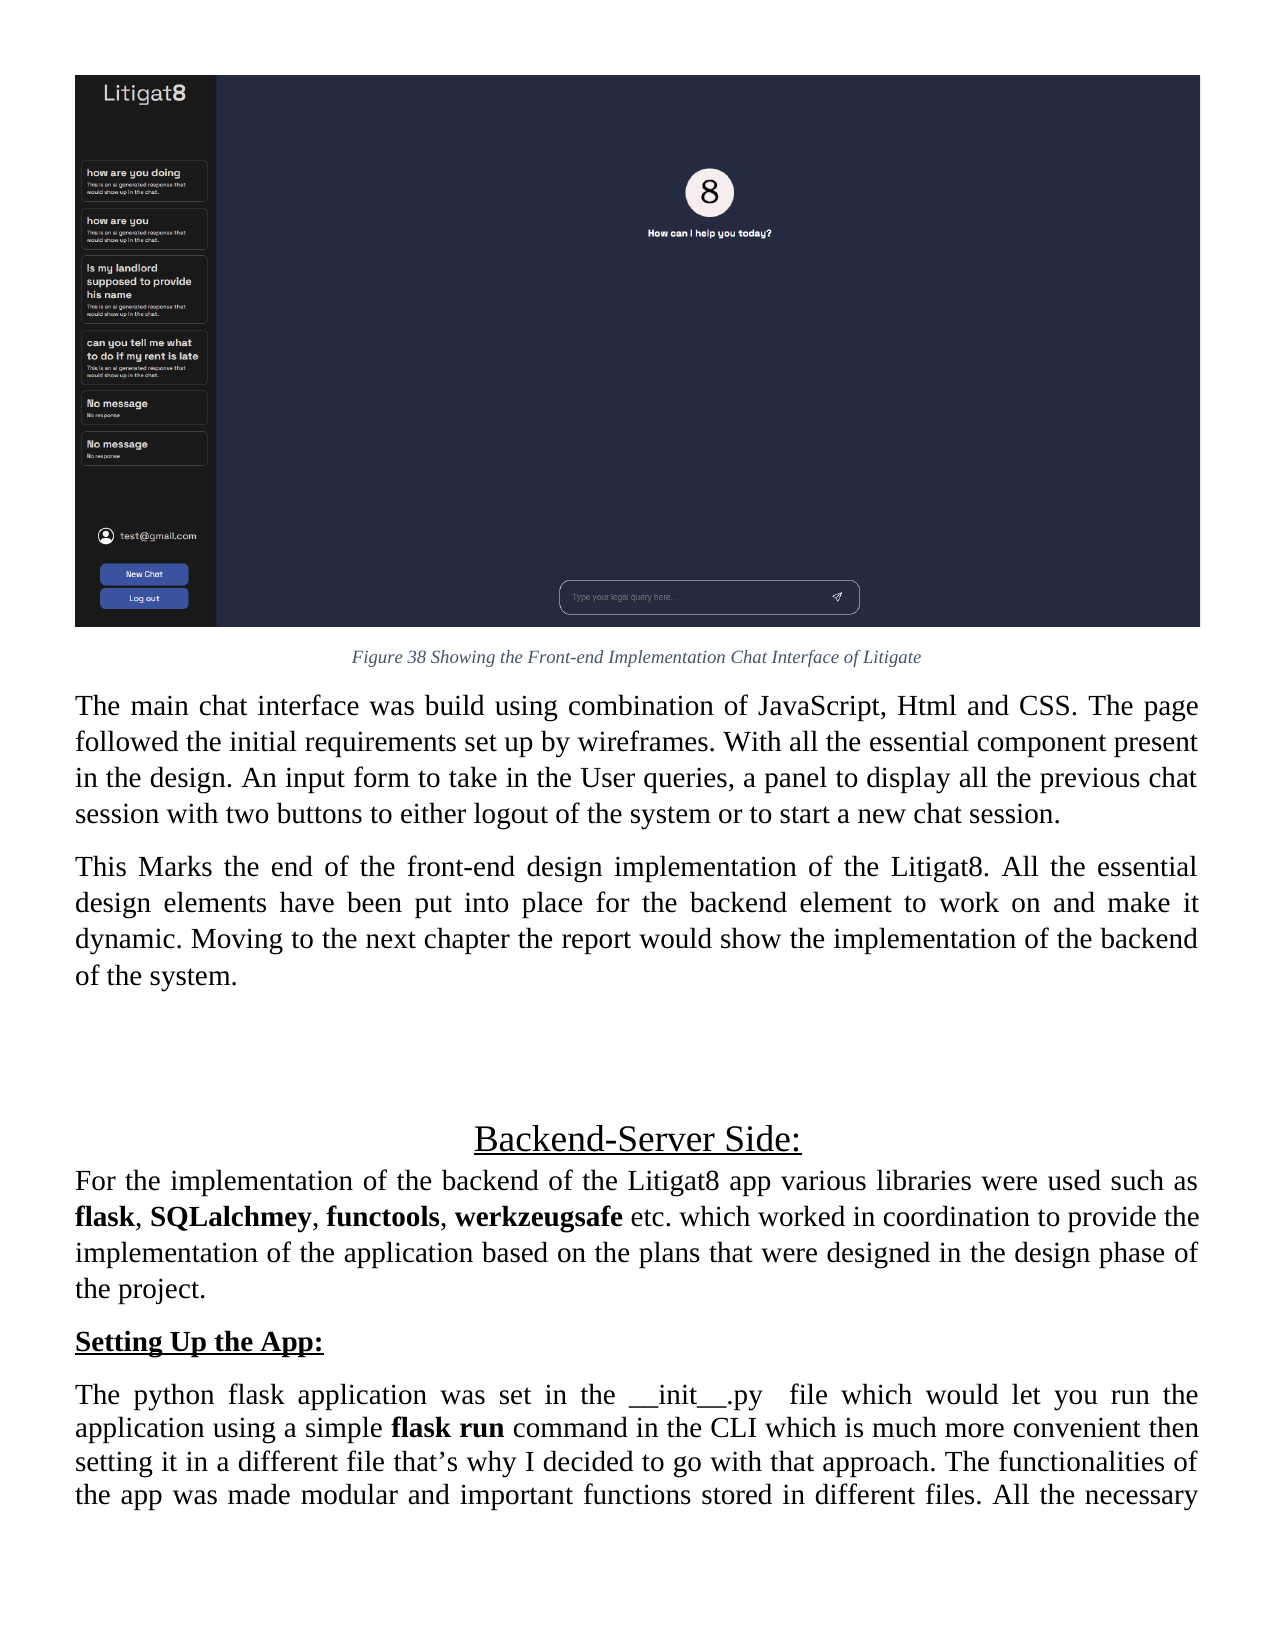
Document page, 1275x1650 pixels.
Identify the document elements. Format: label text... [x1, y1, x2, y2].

subtitle Backend-Server Side: [75, 1116, 1200, 1159]
text For the implementation of the backend of the Litigat8 app various libraries were used such as flask, SQLalchmey, functools, werkzeugsafe etc. which worked in coordination to provide the implementation of the application based on the plans that were designed in the design phase of the project. [75, 1163, 1200, 1305]
text The main chat interface was build using combination of JavaScript, Html and CSS. The page followed the initial requirements set up by wireframes. With all the essential component present in the design. An input form to take in the User queries, a panel to display all the previous chat session with two buttons to either logout of the system or to start a new chat session. [75, 688, 1200, 830]
picture [75, 75, 1200, 627]
text Setting Up the App: [75, 1324, 1200, 1357]
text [75, 1377, 1200, 1511]
text This Marks the end of the front-end design implementation of the Litigat8. All the essential design elements have been put into place for the backend element to work on and make it dynamic. Moving to the next chapter the report would show the implementation of the backend of the system. [75, 849, 1200, 991]
